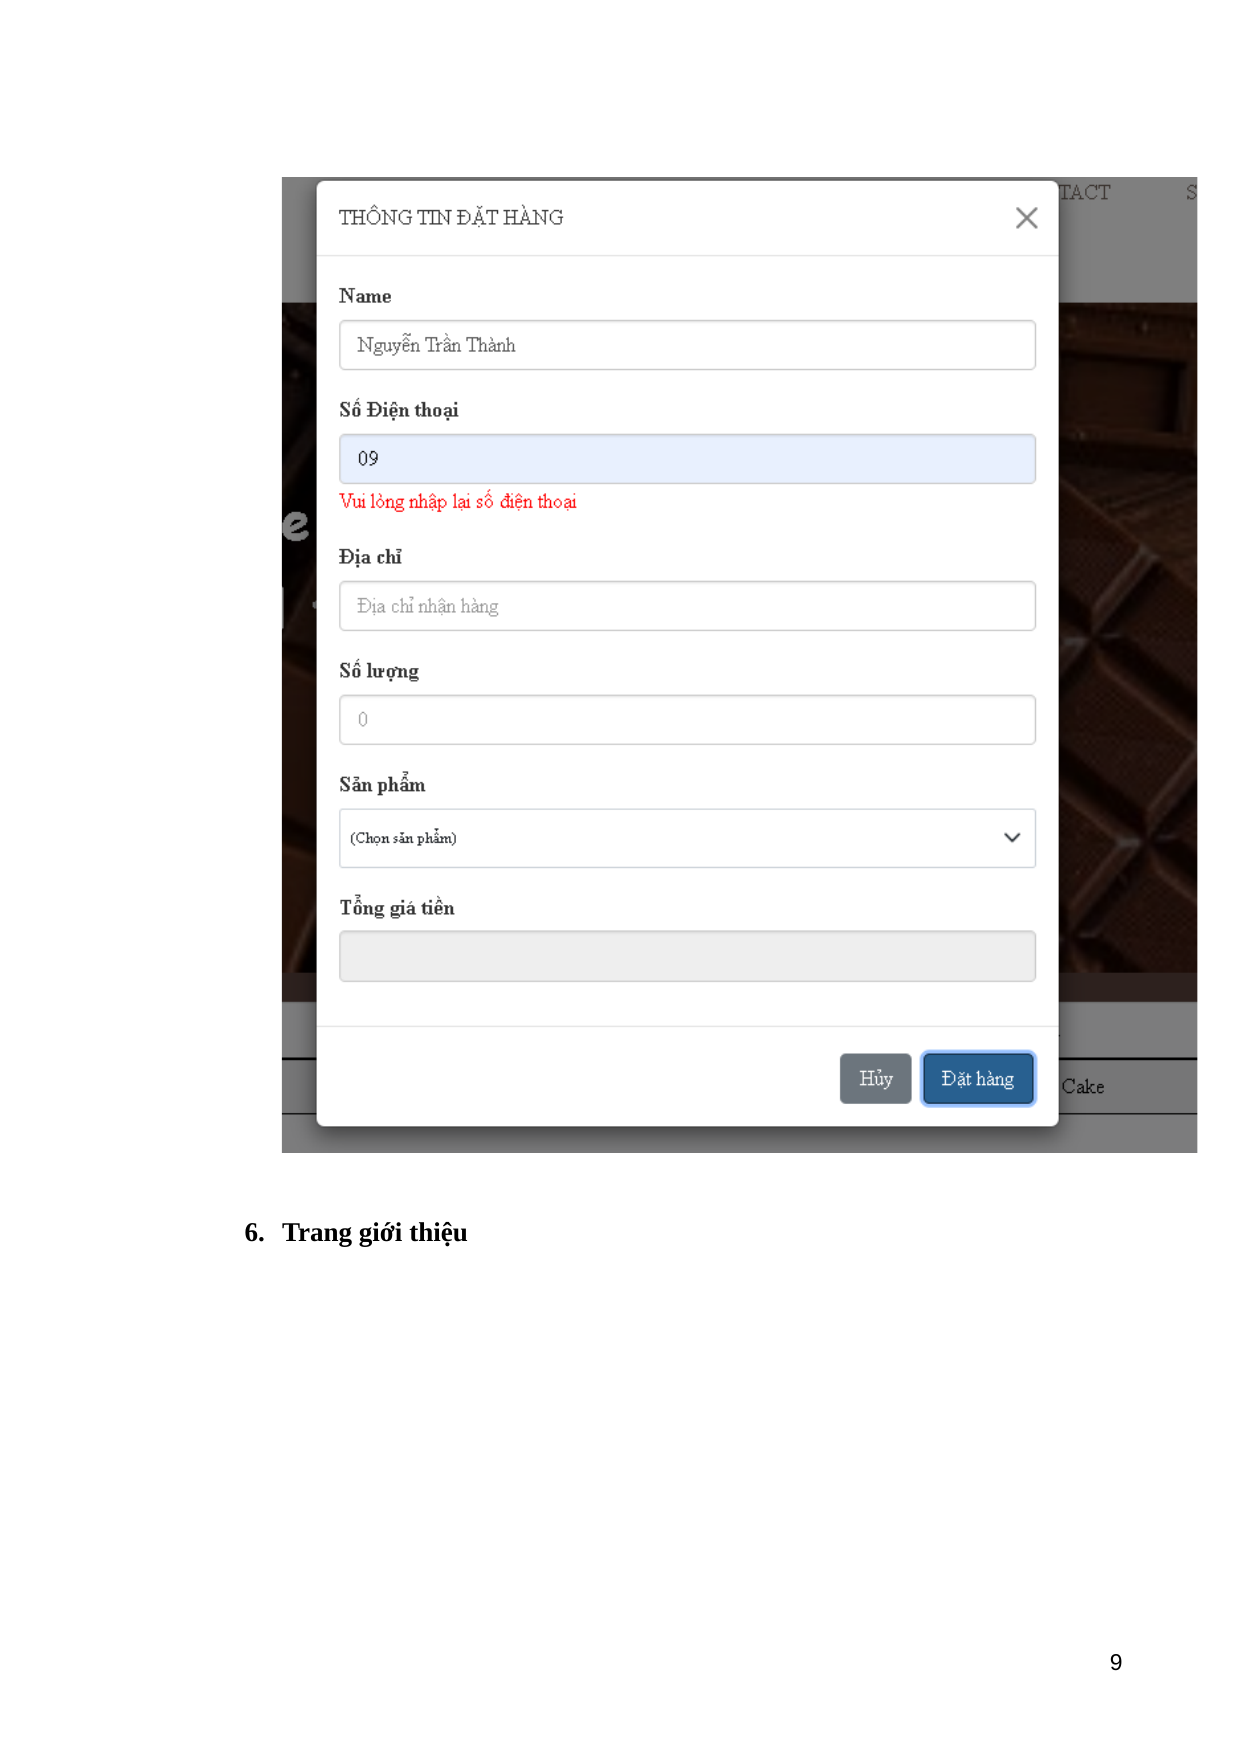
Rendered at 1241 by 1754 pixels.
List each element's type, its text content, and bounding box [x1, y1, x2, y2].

list Trang giới thiệu [244, 1216, 1122, 1247]
picture [281, 177, 1198, 1153]
